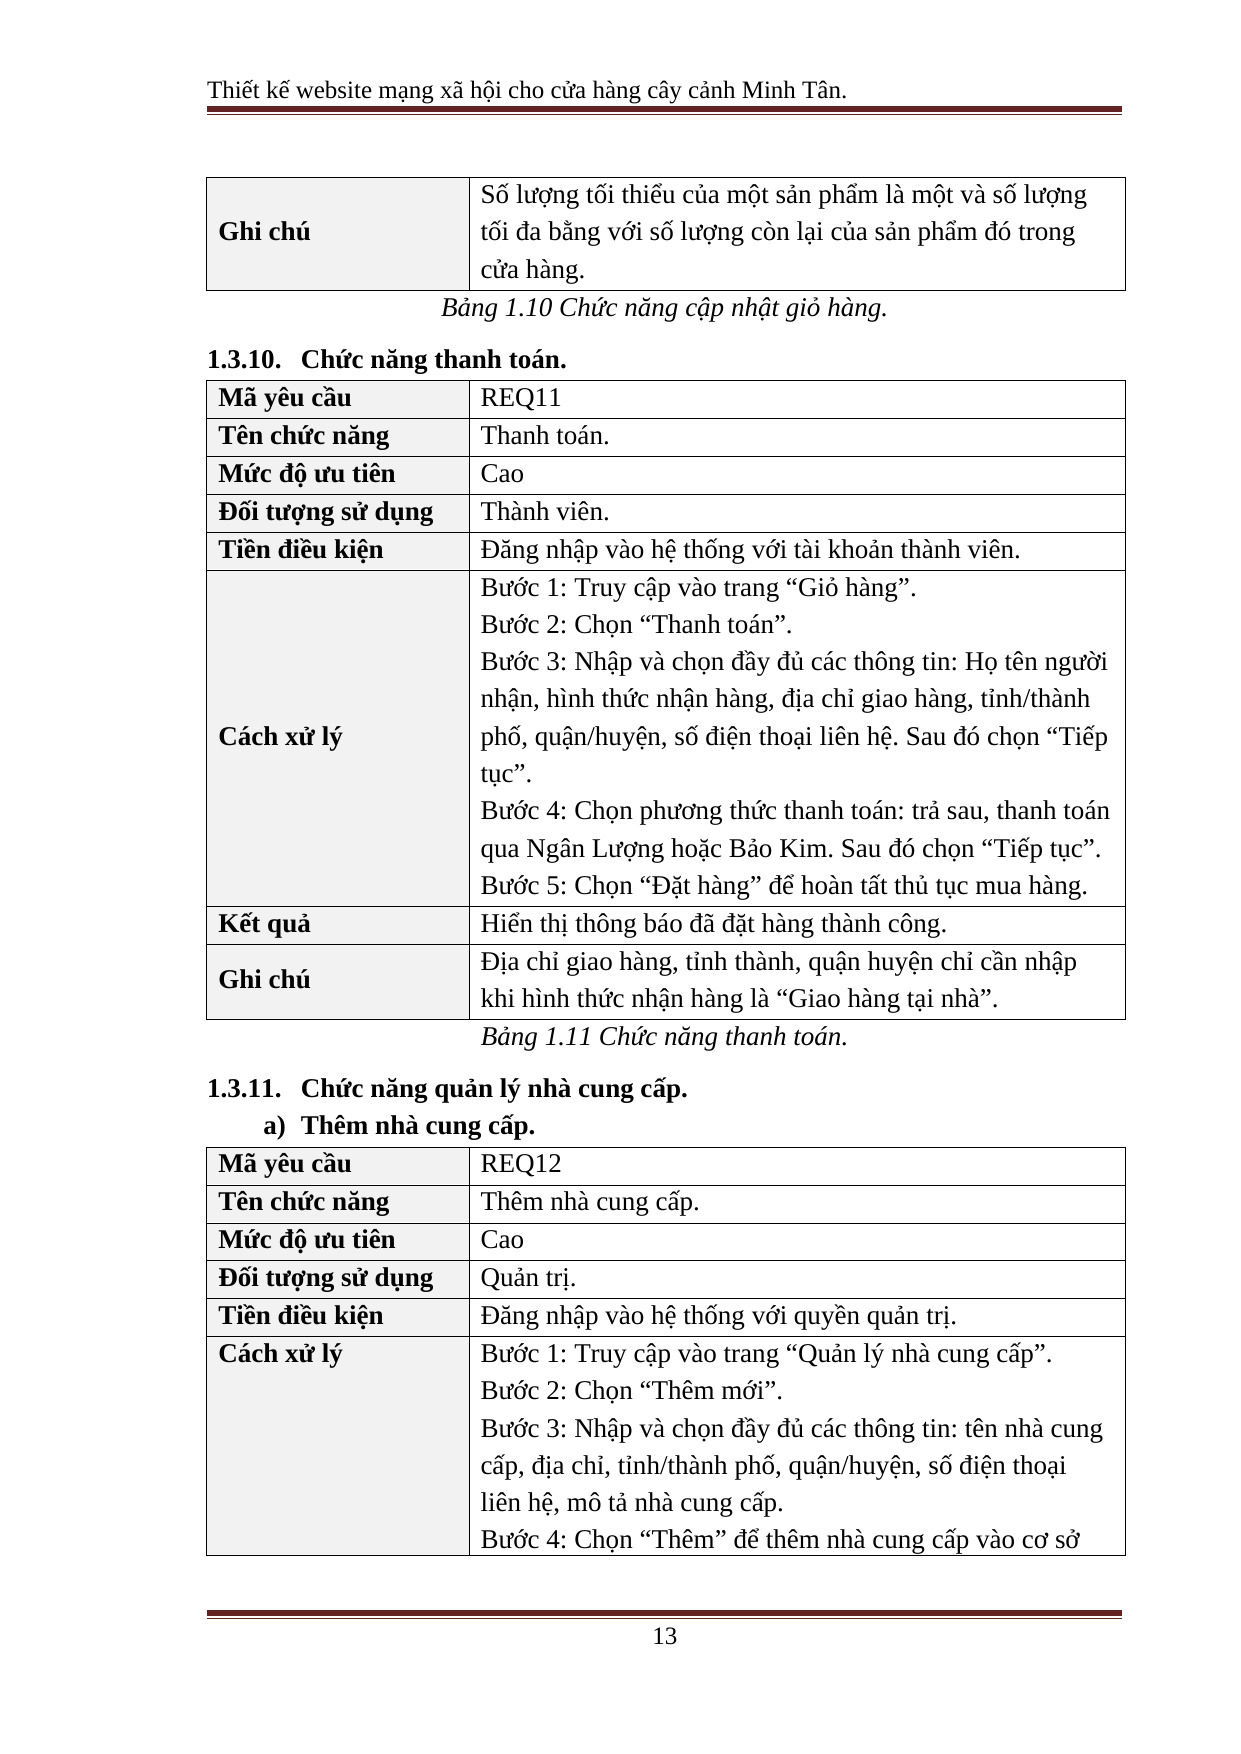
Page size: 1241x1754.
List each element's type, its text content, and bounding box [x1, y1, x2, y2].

table_cell Thanh toán. [470, 419, 1125, 456]
table_header Mã yêu cầu [207, 381, 469, 418]
list Chức năng thanh toán. [207, 343, 1122, 374]
table_header REQ11 [470, 381, 1125, 418]
table_cell Đăng nhập vào hệ thống với quyền quản trị. [470, 1299, 1125, 1336]
table_cell Hiển thị thông báo đã đặt hàng thành công. [470, 907, 1125, 944]
table_cell Cách xử lý [207, 571, 469, 906]
table_cell Ghi chú [207, 945, 469, 1019]
table_cell Kết quả [207, 907, 469, 944]
table_cell Cao [470, 457, 1125, 494]
text Bảng 1.11 Chức năng thanh toán. [207, 1020, 1122, 1051]
table_cell Đối tượng sử dụng [207, 1261, 469, 1298]
list Chức năng quản lý nhà cung cấp. [207, 1072, 1122, 1103]
table_cell Số lượng tối thiểu của một sản phẩm là một và số lượng tối đa bằng với số lượng còn lại của sản phẩm đó trong cửa hàng. [470, 178, 1125, 290]
table_cell Cao [470, 1224, 1125, 1260]
table_cell Mức độ ưu tiên [207, 1224, 469, 1260]
table_cell Bước 1: Truy cập vào trang “Giỏ hàng”. Bước 2: Chọn “Thanh toán”. Bước 3: Nhập và chọn đầy đủ các thông tin: Họ tên người nhận, hình thức nhận hàng, địa chỉ giao hàng, tỉnh/thành phố, quận/huyện, số điện thoại liên hệ. Sau đó chọn “Tiếp tục”. Bước 4: Chọn phương thức thanh toán: trả sau, thanh toán qua Ngân Lượng hoặc Bảo Kim. Sau đó chọn “Tiếp tục”. Bước 5: Chọn “Đặt hàng” để hoàn tất thủ tục mua hàng. [470, 571, 1125, 906]
table_cell Mức độ ưu tiên [207, 457, 469, 494]
table_cell Địa chỉ giao hàng, tỉnh thành, quận huyện chỉ cần nhập khi hình thức nhận hàng là “Giao hàng tại nhà”. [470, 945, 1125, 1019]
table_header REQ12 [470, 1148, 1125, 1184]
table_cell Quản trị. [470, 1261, 1125, 1298]
table_cell Cách xử lý [207, 1337, 469, 1555]
table_cell Đối tượng sử dụng [207, 495, 469, 532]
table_cell Ghi chú [207, 178, 469, 290]
list Thêm nhà cung cấp. [263, 1109, 1122, 1140]
table_cell Tiền điều kiện [207, 533, 469, 569]
table_cell Đăng nhập vào hệ thống với tài khoản thành viên. [470, 533, 1125, 569]
table_cell Thành viên. [470, 495, 1125, 532]
table_cell Tiền điều kiện [207, 1299, 469, 1336]
table_header Mã yêu cầu [207, 1148, 469, 1184]
table_cell Tên chức năng [207, 419, 469, 456]
table_cell Tên chức năng [207, 1186, 469, 1222]
table_cell Thêm nhà cung cấp. [470, 1186, 1125, 1222]
text Bảng 1.10 Chức năng cập nhật giỏ hàng. [207, 291, 1122, 322]
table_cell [470, 1337, 1125, 1555]
